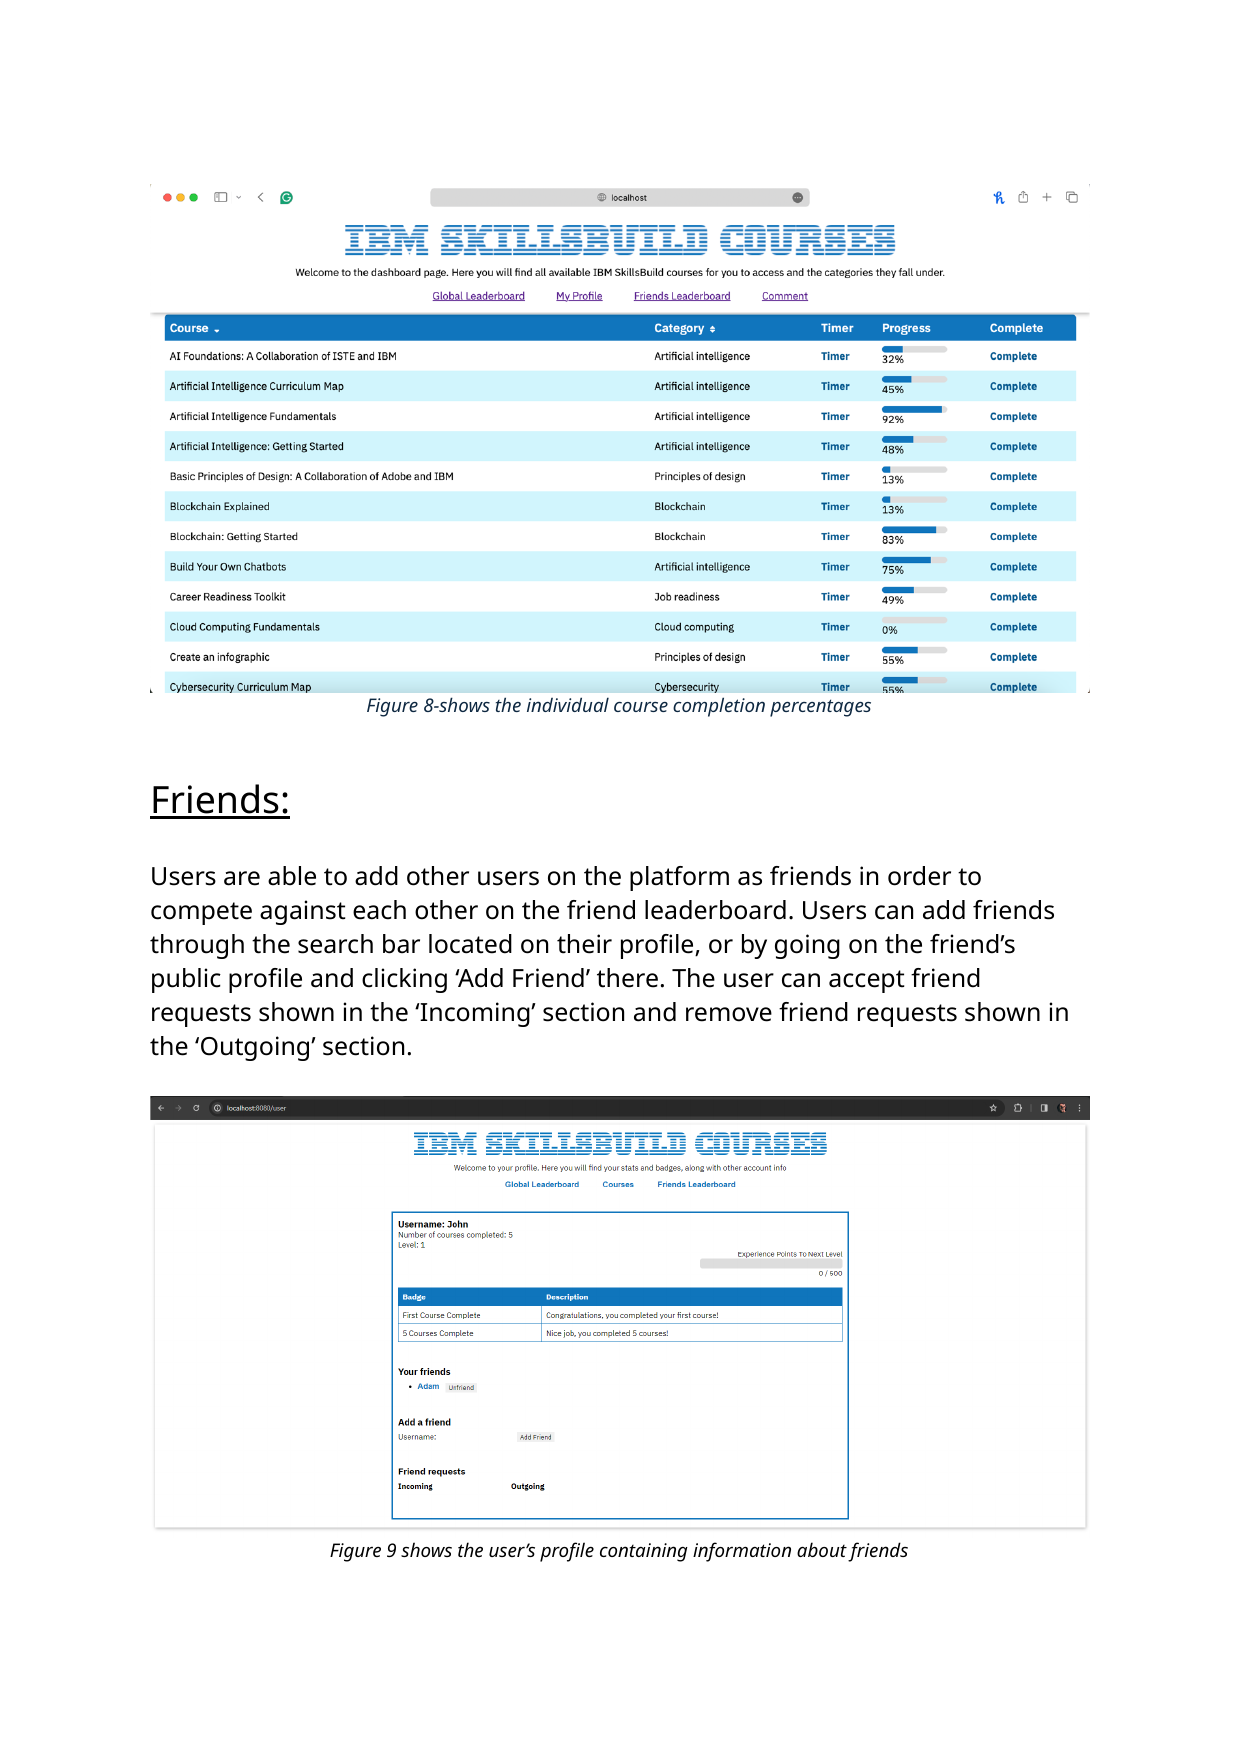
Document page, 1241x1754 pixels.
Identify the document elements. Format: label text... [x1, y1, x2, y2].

picture [150, 184, 1090, 693]
picture [150, 1096, 1090, 1538]
text Figure 9 shows the user’s profile containing information about friends [150, 1538, 1090, 1563]
text Friends: [150, 773, 1090, 824]
text Users are able to add other users on the platform as friends in order to compete against each other on the friend leaderboard. Users can add friends through the search bar located on their profile, or by going on the friend’s public profile and clicking ‘Add Friend’ there. The user can accept friend requests shown in the ‘Incoming’ section and remove friend requests shown in the ‘Outgoing’ section. [150, 858, 1090, 1063]
text Figure 8-shows the individual course completion percentages [150, 693, 1090, 718]
